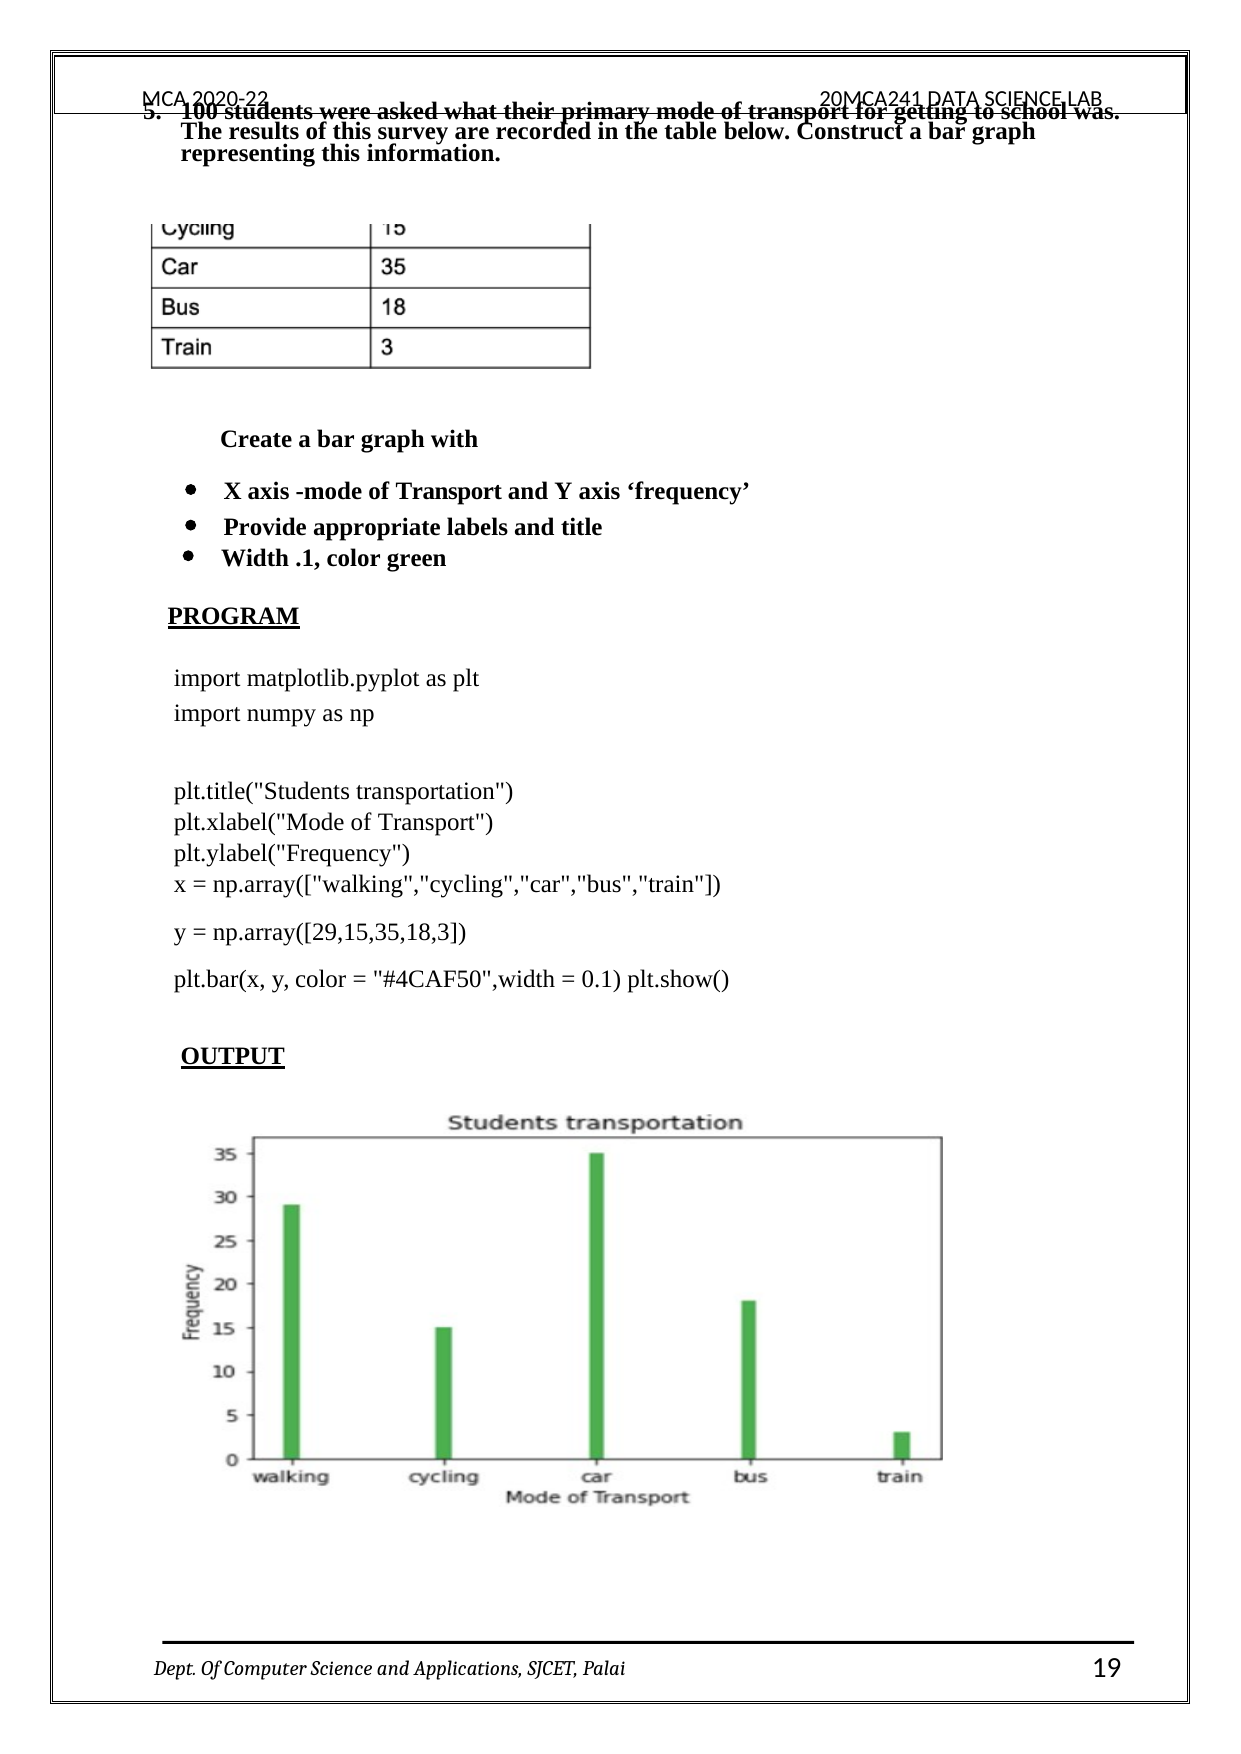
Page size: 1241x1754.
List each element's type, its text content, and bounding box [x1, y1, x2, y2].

text OUTPUT [174, 1041, 1165, 1069]
list 100 students were asked what their primary mode of transport for getting to school was. The results of this survey are recorded in the table below. Construct a bar graph representing this information. [143, 102, 1143, 167]
text PROGRAM [99, 601, 499, 630]
text x = np.array(["walking","cycling","car","bus","train"]) [174, 869, 871, 898]
subtitle plt.title("Students transportation") plt.xlabel("Mode of Transport") plt.ylabel("Frequency") [174, 776, 628, 867]
text y = np.array([29,15,35,18,3]) [174, 917, 871, 945]
list Width .1, color green [183, 543, 499, 572]
list X axis -mode of Transport and Y axis ‘frequency’ [186, 471, 1165, 507]
text Create a bar graph with [220, 421, 1165, 454]
picture [150, 224, 592, 369]
subtitle import matplotlib.pyplot as plt [174, 663, 628, 691]
list Provide appropriate labels and title [186, 507, 1165, 543]
text plt.bar(x, y, color = "#4CAF50",width = 0.1) plt.show() [174, 964, 753, 993]
subtitle import numpy as np [174, 698, 628, 727]
picture [181, 1114, 943, 1507]
